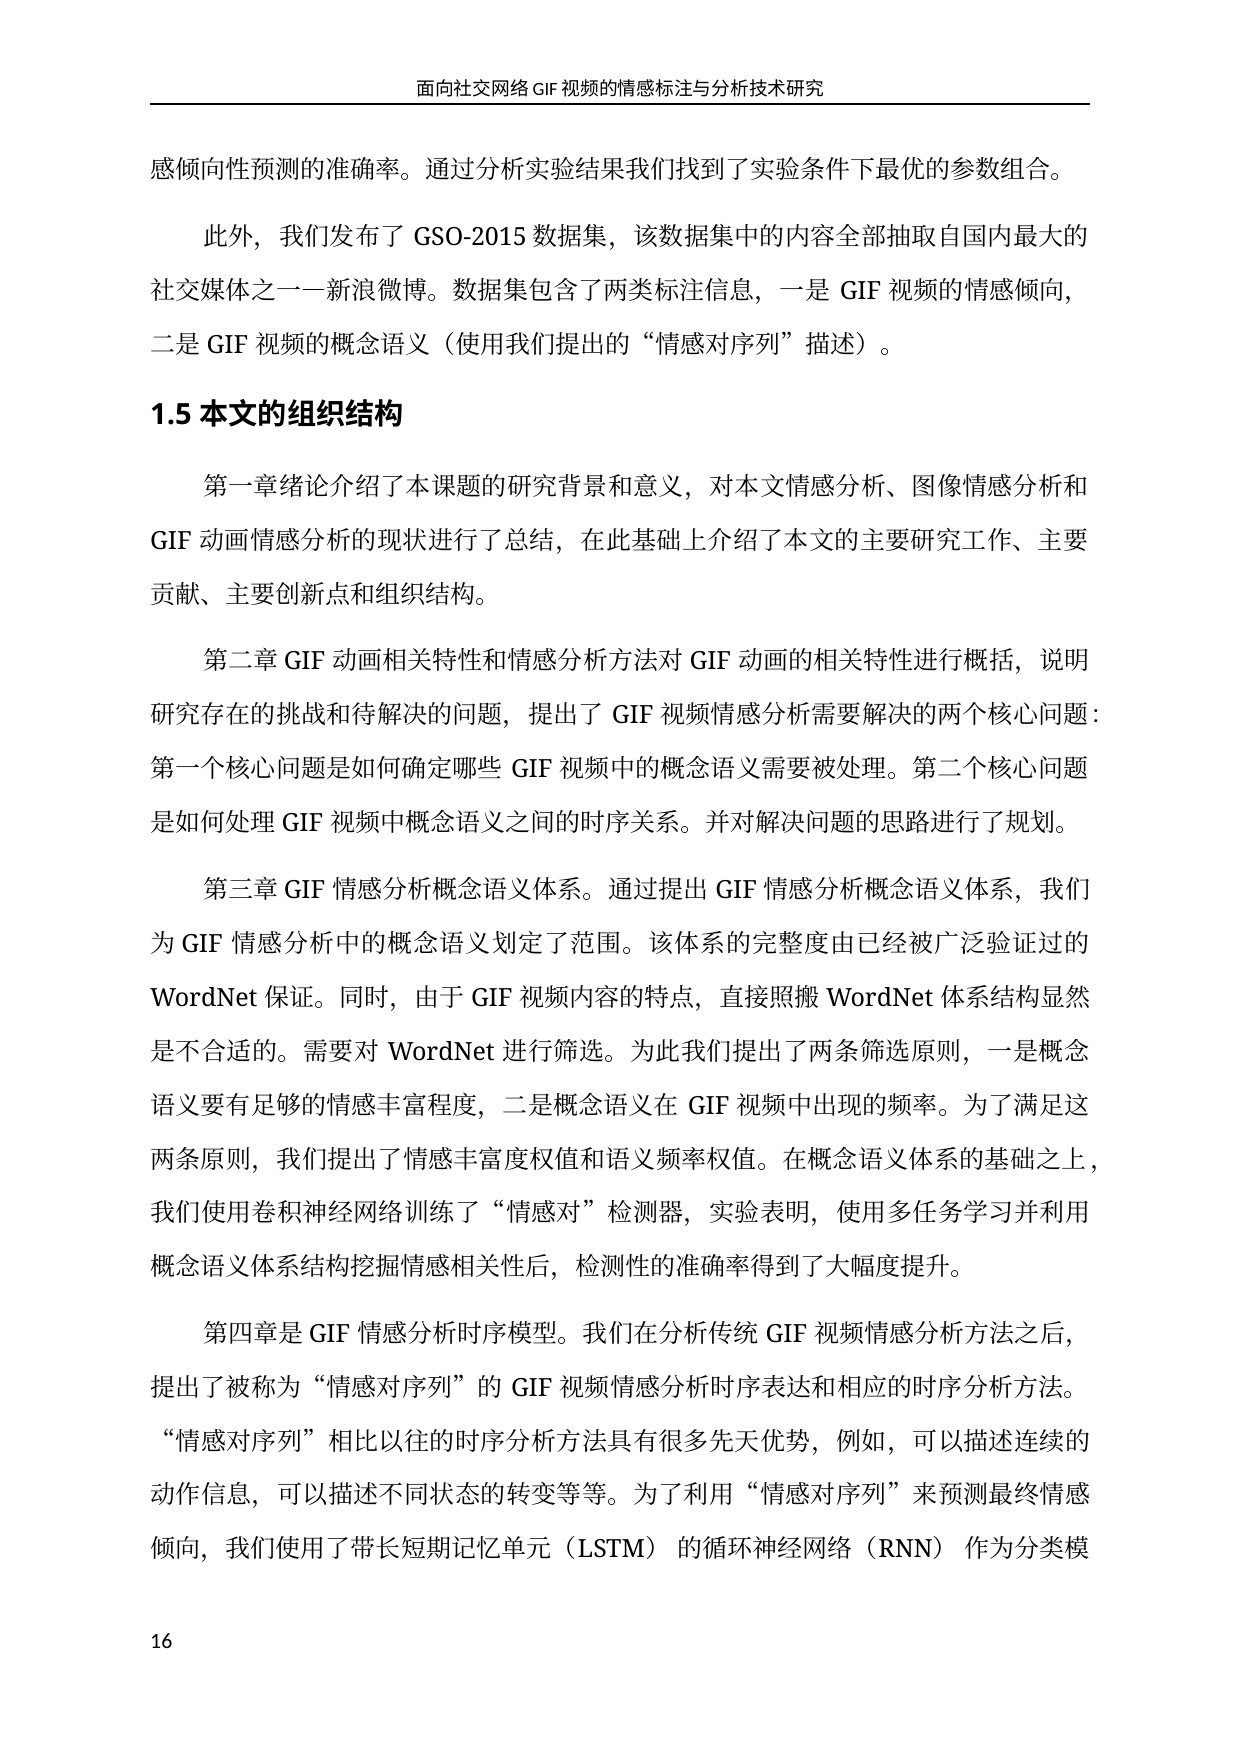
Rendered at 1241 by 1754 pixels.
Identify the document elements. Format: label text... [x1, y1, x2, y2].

text 第三章GIF 情感分析概念语义体系。通过提出 GIF 情感分析概念语义体系，我们为GIF 情感分析中的概念语义划定了范围。该体系的完整度由已经被广泛验证过的 WordNet 保证。同时，由于 GIF 视频内容的特点，直接照搬 WordNet 体系结构显然是不合适的。需要对 WordNet 进行筛选。为此我们提出了两条筛选原则，一是概念语义要有足够的情感丰富程度，二是概念语义在 GIF 视频中出现的频率。为了满足这两条原则，我们提出了情感丰富度权值和语义频率权值。在概念语义体系的基础之上，我们使用卷积神经网络训练了“情感对”检测器，实验表明，使用多任务学习并利用概念语义体系结构挖掘情感相关性后，检测性的准确率得到了大幅度提升。 [150, 869, 1090, 1283]
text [150, 150, 1090, 186]
text 1.5 本文的组织结构 [150, 391, 1090, 433]
text 此外，我们发布了 GSO-2015数据集，该数据集中的内容全部抽取自国内最大的社交媒体之一—新浪微博。数据集包含了两类标注信息，一是 GIF 视频的情感倾向，二是 GIF 视频的概念语义（使用我们提出的“情感对序列”描述）。 [150, 216, 1090, 360]
text 第一章绪论介绍了本课题的研究背景和意义，对本文情感分析、图像情感分析和 GIF 动画情感分析的现状进行了总结，在此基础上介绍了本文的主要研究工作、主要贡献、主要创新点和组织结构。 [150, 467, 1090, 611]
text 第二章GIF 动画相关特性和情感分析方法对GIF 动画的相关特性进行概括，说明研究存在的挑战和待解决的问题，提出了 GIF 视频情感分析需要解决的两个核心问题：第一个核心问题是如何确定哪些 GIF 视频中的概念语义需要被处理。第二个核心问题是如何处理 GIF 视频中概念语义之间的时序关系。并对解决问题的思路进行了规划。 [150, 641, 1090, 839]
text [150, 1313, 1090, 1565]
